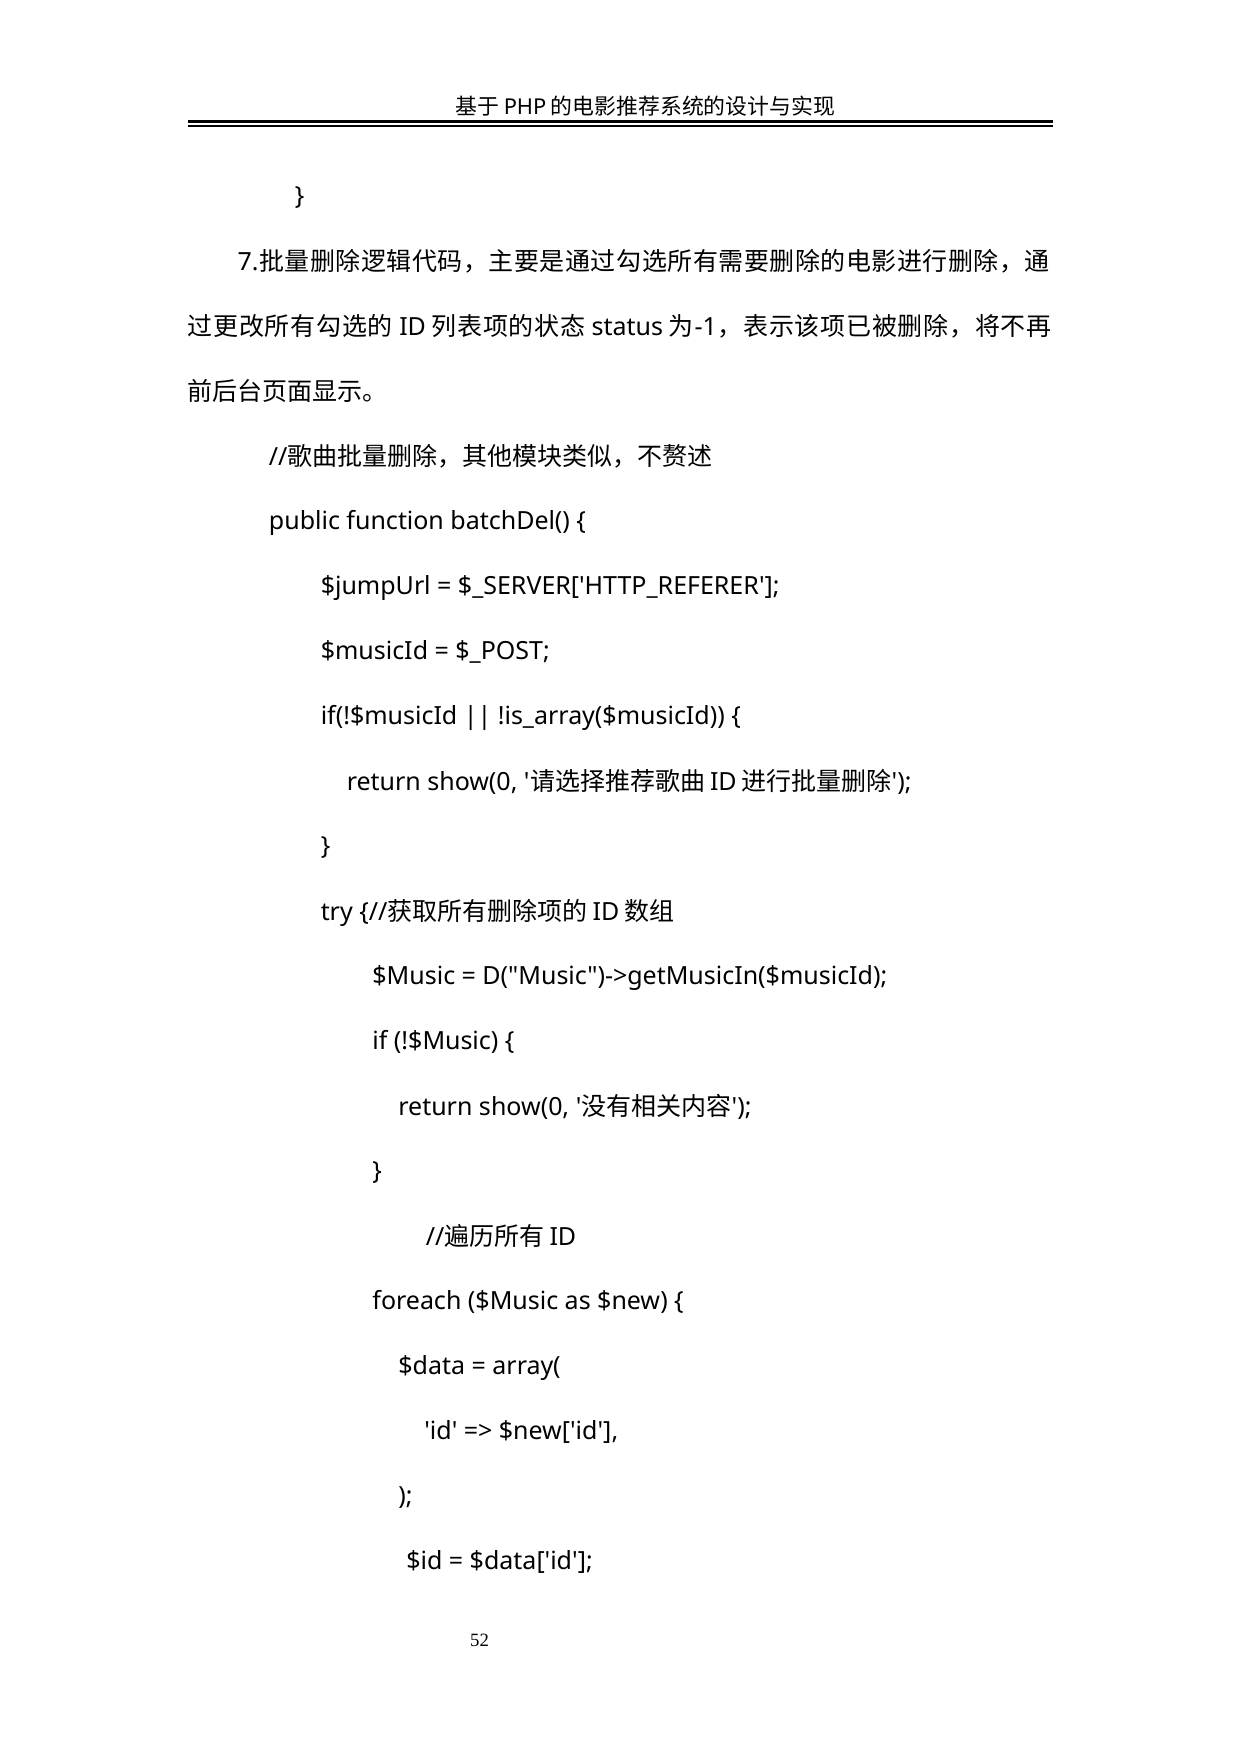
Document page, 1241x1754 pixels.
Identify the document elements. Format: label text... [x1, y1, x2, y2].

text return show(0, '请选择推荐歌曲ID进行批量删除'); [225, 747, 1053, 812]
text ); [225, 1462, 1053, 1527]
text $id = $data['id']; [225, 1527, 1053, 1592]
text //歌曲批量删除，其他模块类似，不赘述 [225, 422, 1053, 487]
text $data = array( [225, 1332, 1053, 1397]
text } [225, 1137, 1053, 1202]
text $jumpUrl = $_SERVER['HTTP_REFERER']; [225, 552, 1053, 617]
text } [225, 812, 1053, 877]
text foreach ($Music as $new) { [225, 1267, 1053, 1332]
text $musicId = $_POST; [225, 617, 1053, 682]
text //遍历所有ID [225, 1202, 1053, 1267]
text return show(0, '没有相关内容'); [225, 1072, 1053, 1137]
text if(!$musicId || !is_array($musicId)) { [225, 682, 1053, 747]
text 7.批量删除逻辑代码，主要是通过勾选所有需要删除的电影进行删除，通过更改所有勾选的ID列表项的状态status为-1，表示该项已被删除，将不再前后台页面显示。 [187, 227, 1053, 422]
text try {//获取所有删除项的ID数组 [225, 877, 1053, 942]
text if (!$Music) { [225, 1007, 1053, 1072]
text 'id' => $new['id'], [225, 1397, 1053, 1462]
text public function batchDel() { [225, 487, 1053, 552]
text } [225, 162, 1053, 227]
text $Music = D("Music")->getMusicIn($musicId); [225, 942, 1053, 1007]
